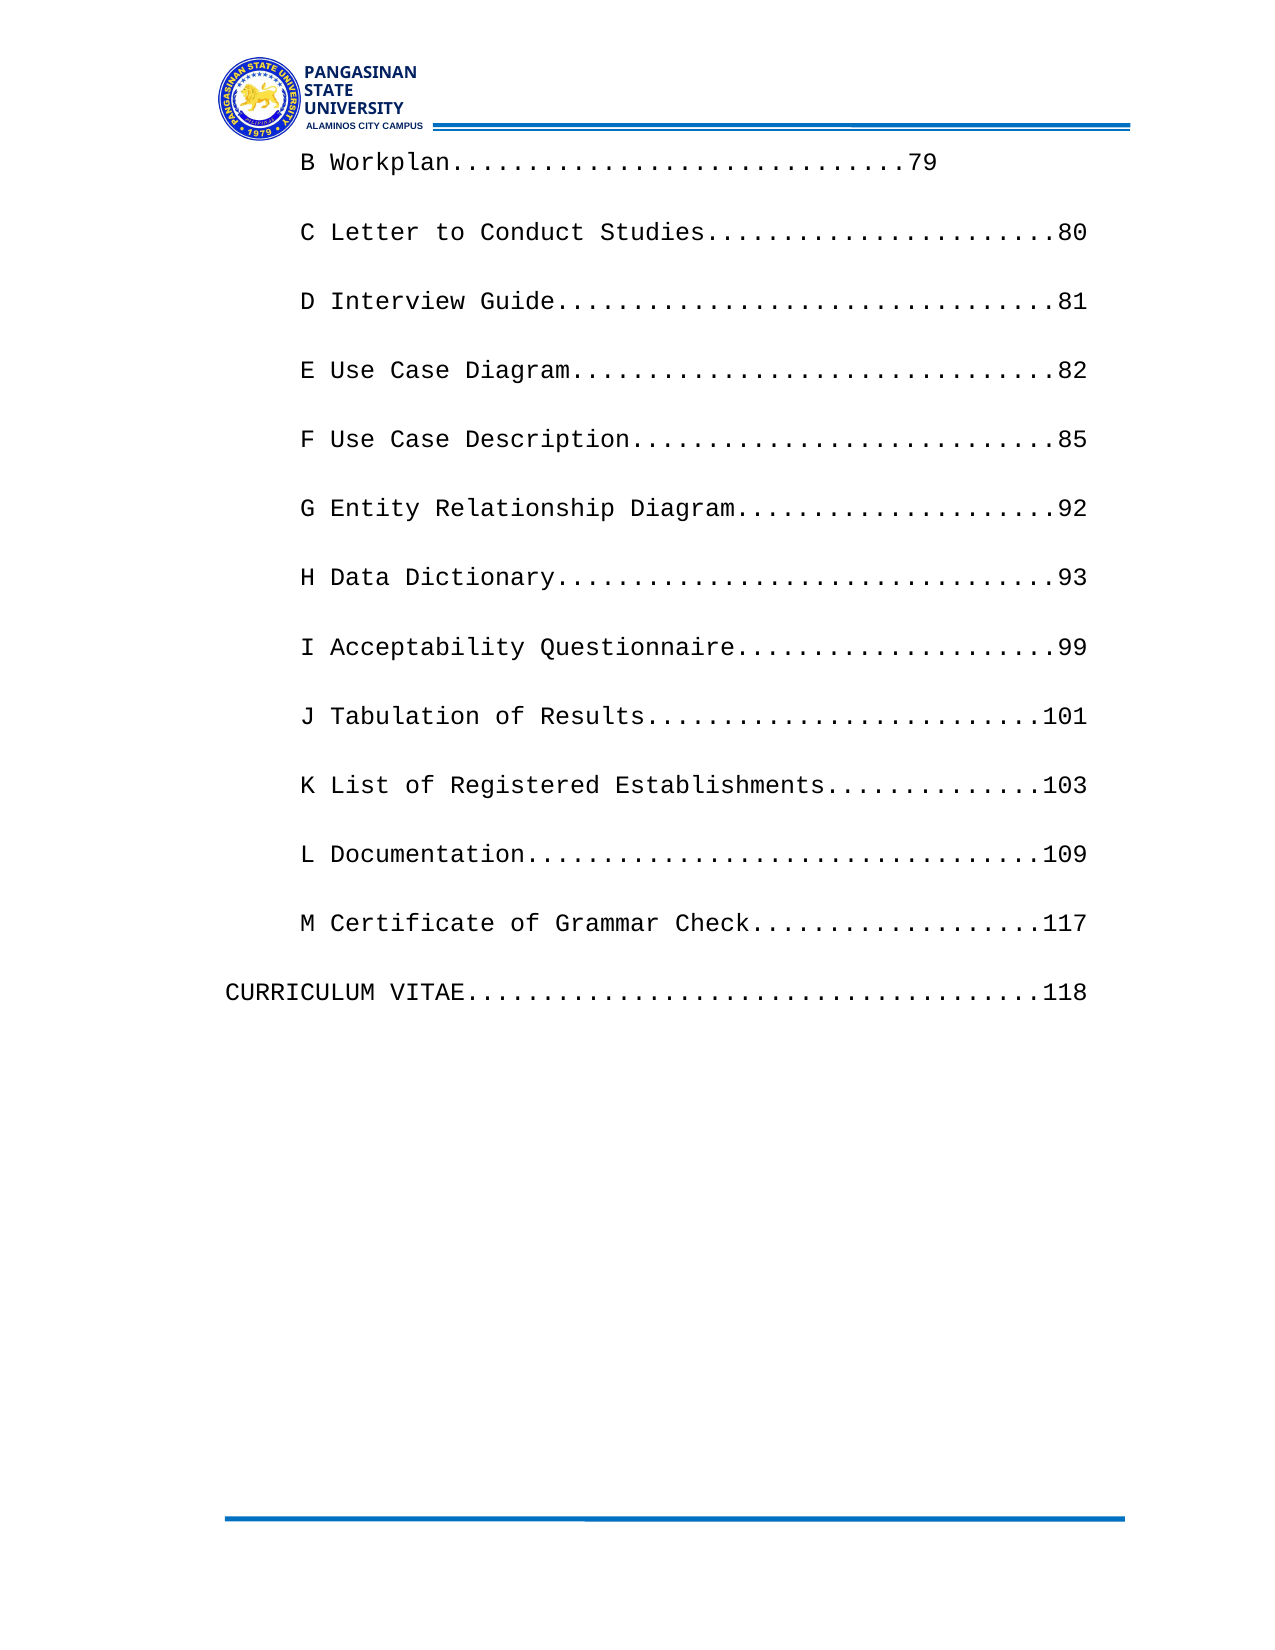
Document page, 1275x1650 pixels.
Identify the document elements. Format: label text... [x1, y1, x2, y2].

text G Entity Relationship Diagram 92 [300, 496, 1125, 524]
text B Workplan 79 [300, 150, 1125, 178]
text K List of Registered Establishments 103 [300, 772, 1125, 801]
text D Interview Guide 81 [300, 288, 1125, 317]
text E Use Case Diagram 82 [300, 357, 1125, 386]
text H Data Dictionary 93 [300, 565, 1125, 593]
text l Documentation 109 [300, 842, 1125, 870]
text m Certificate of Grammar Check 117 [300, 911, 1125, 939]
text Curriculum Vitae 118 [225, 980, 1125, 1008]
text C Letter to Conduct Studies 80 [300, 219, 1125, 247]
picture [218, 57, 301, 141]
text J Tabulation of Results 101 [300, 703, 1125, 732]
text F Use Case Description 85 [300, 427, 1125, 455]
text I Acceptability Questionnaire 99 [300, 634, 1125, 662]
